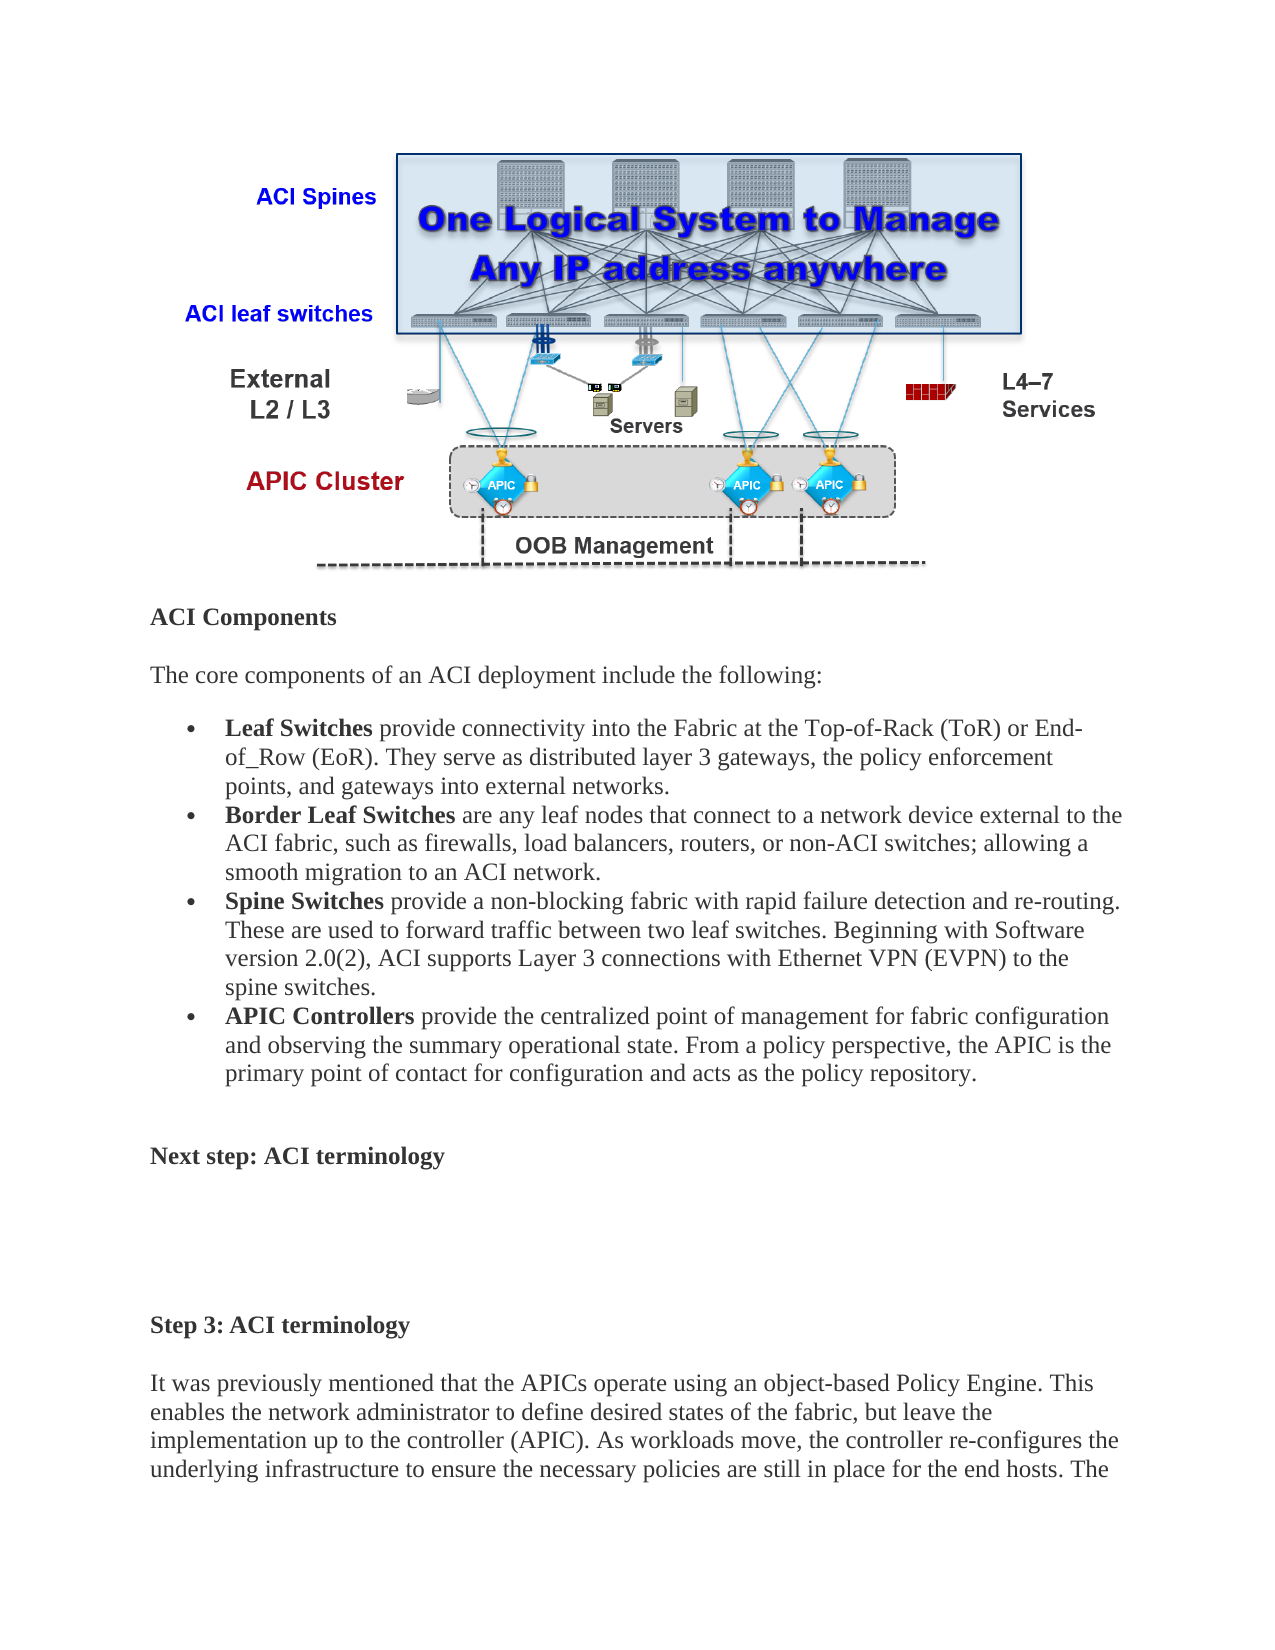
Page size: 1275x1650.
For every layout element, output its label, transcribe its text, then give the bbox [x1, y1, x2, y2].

list Leaf Switches provide connectivity into the Fabric at the Top-of-Rack (ToR) or End-of_Row (EoR). They serve as distributed layer 3 gateways, the policy enforcement points, and gateways into external networks. [187, 713, 1125, 800]
list APIC Controllers provide the centralized point of management for fabric configuration and observing the summary operational state. From a policy perspective, the APIC is the primary point of contact for configuration and acts as the policy repository. [187, 1001, 1125, 1087]
picture [150, 150, 1125, 573]
text Next step: ACI terminology [150, 1141, 1125, 1170]
subtitle Step 3: ACI terminology [150, 1310, 1125, 1339]
text The core components of an ACI deployment include the following: [150, 660, 1125, 688]
list Border Leaf Switches are any leaf nodes that connect to a network device external to the ACI fabric, such as firewalls, load balancers, routers, or non-ACI switches; allowing a smooth migration to an ACI network. [187, 800, 1125, 886]
subtitle ACI Components [150, 602, 1125, 631]
list Spine Switches provide a non-blocking fabric with rapid failure detection and re-routing. These are used to forward traffic between two leaf switches. Beginning with Software version 2.0(2), ACI supports Layer 3 connections with Ethernet VPN (EVPN) to the spine switches. [187, 886, 1125, 1001]
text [150, 1368, 1125, 1483]
